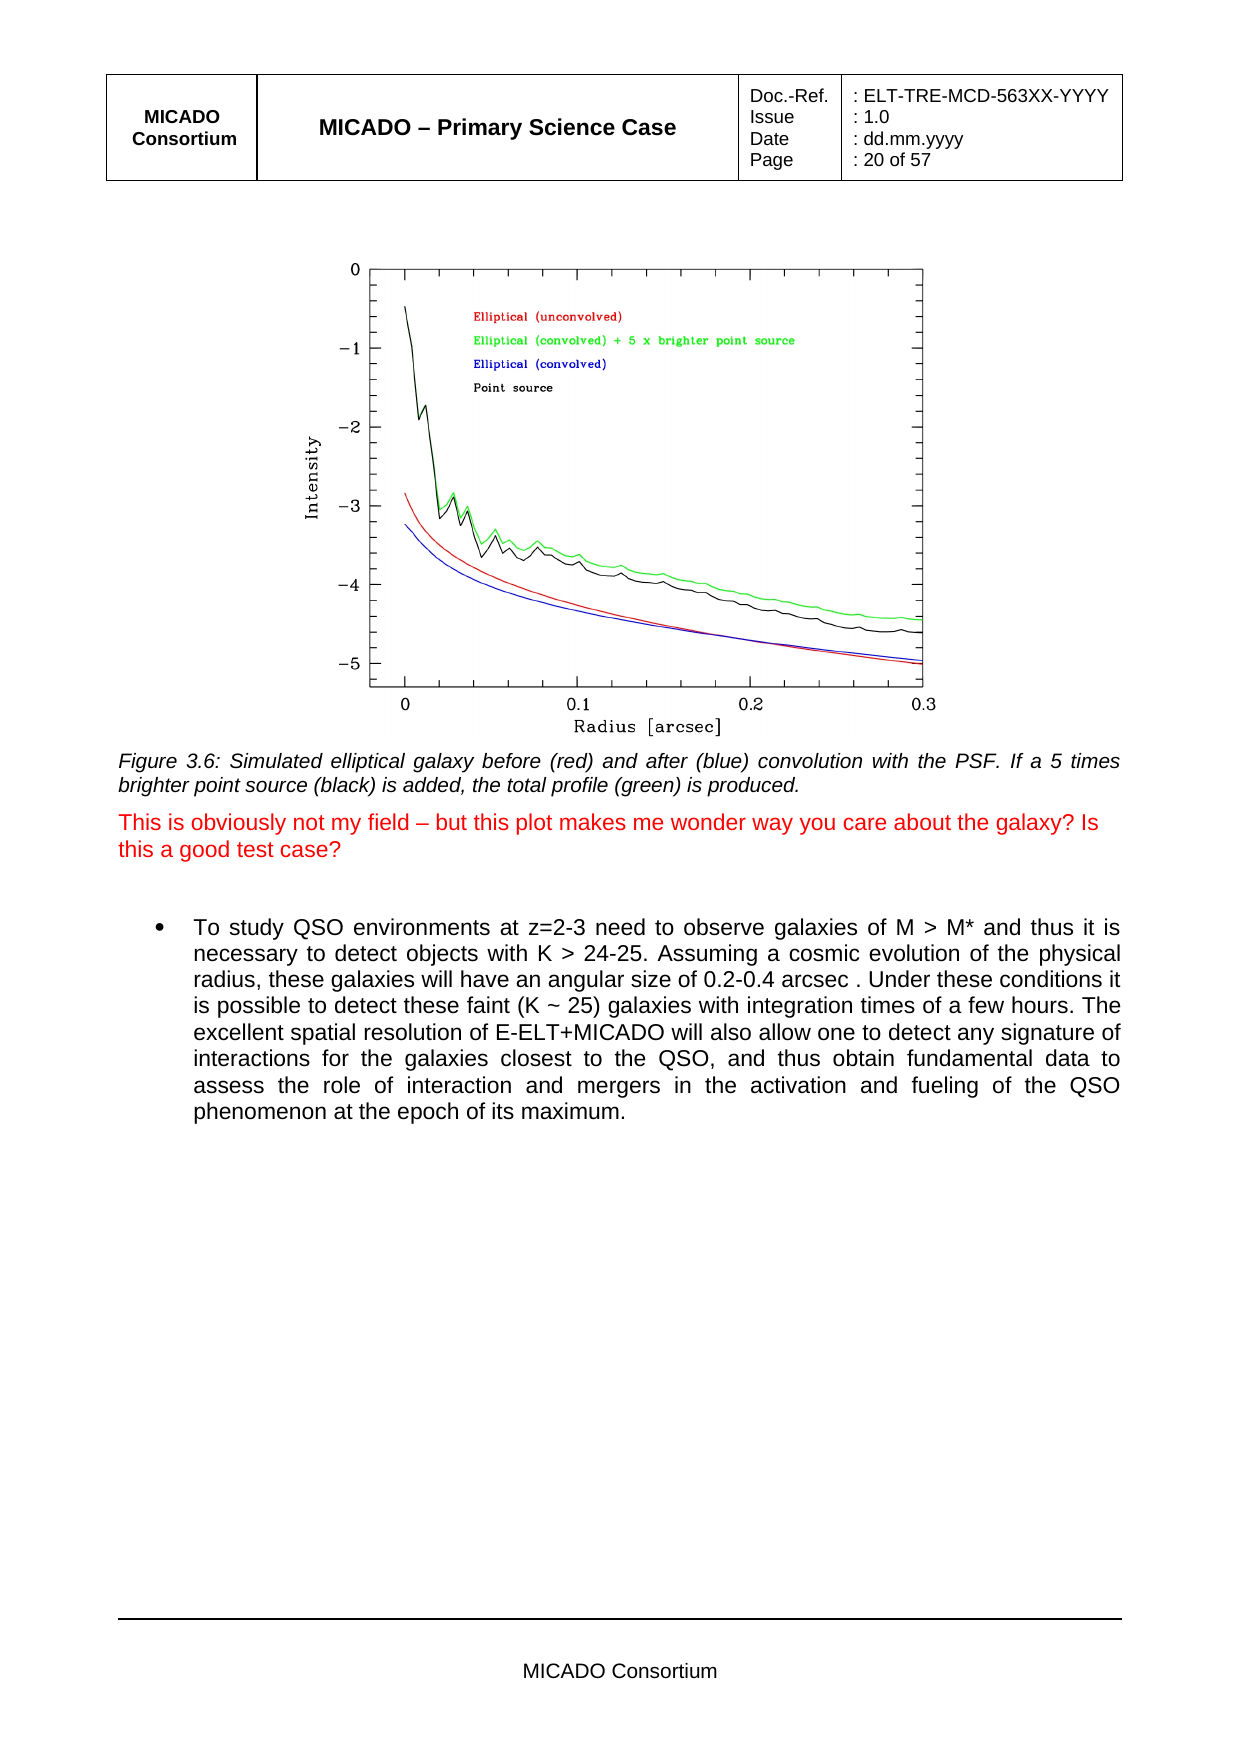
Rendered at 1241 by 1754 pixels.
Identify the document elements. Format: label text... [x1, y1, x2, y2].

text Figure 3.6: Simulated elliptical galaxy before (red) and after (blue) convolution with the PSF. If a 5 times brighter point source (black) is added, the total profile (green) is produced. [118, 749, 1122, 797]
list To study QSO environments at z=2-3 need to observe galaxies of M > M* and thus it is necessary to detect objects with K > 24-25. Assuming a cosmic evolution of the physical radius, these galaxies will have an angular size of 0.2-0.4 arcsec . Under these conditions it is possible to detect these faint (K ~ 25) galaxies with integration times of a few hours. The excellent spatial resolution of E-ELT+MICADO will also allow one to detect any signature of interactions for the galaxies closest to the QSO, and thus obtain fundamental data to assess the role of interaction and mergers in the activation and fueling of the QSO phenomenon at the epoch of its maximum. [156, 913, 1122, 1124]
picture [303, 261, 937, 737]
text This is obviously not my field – but this plot makes me wonder way you care about the galaxy? Is this a good test case? [118, 809, 1122, 862]
